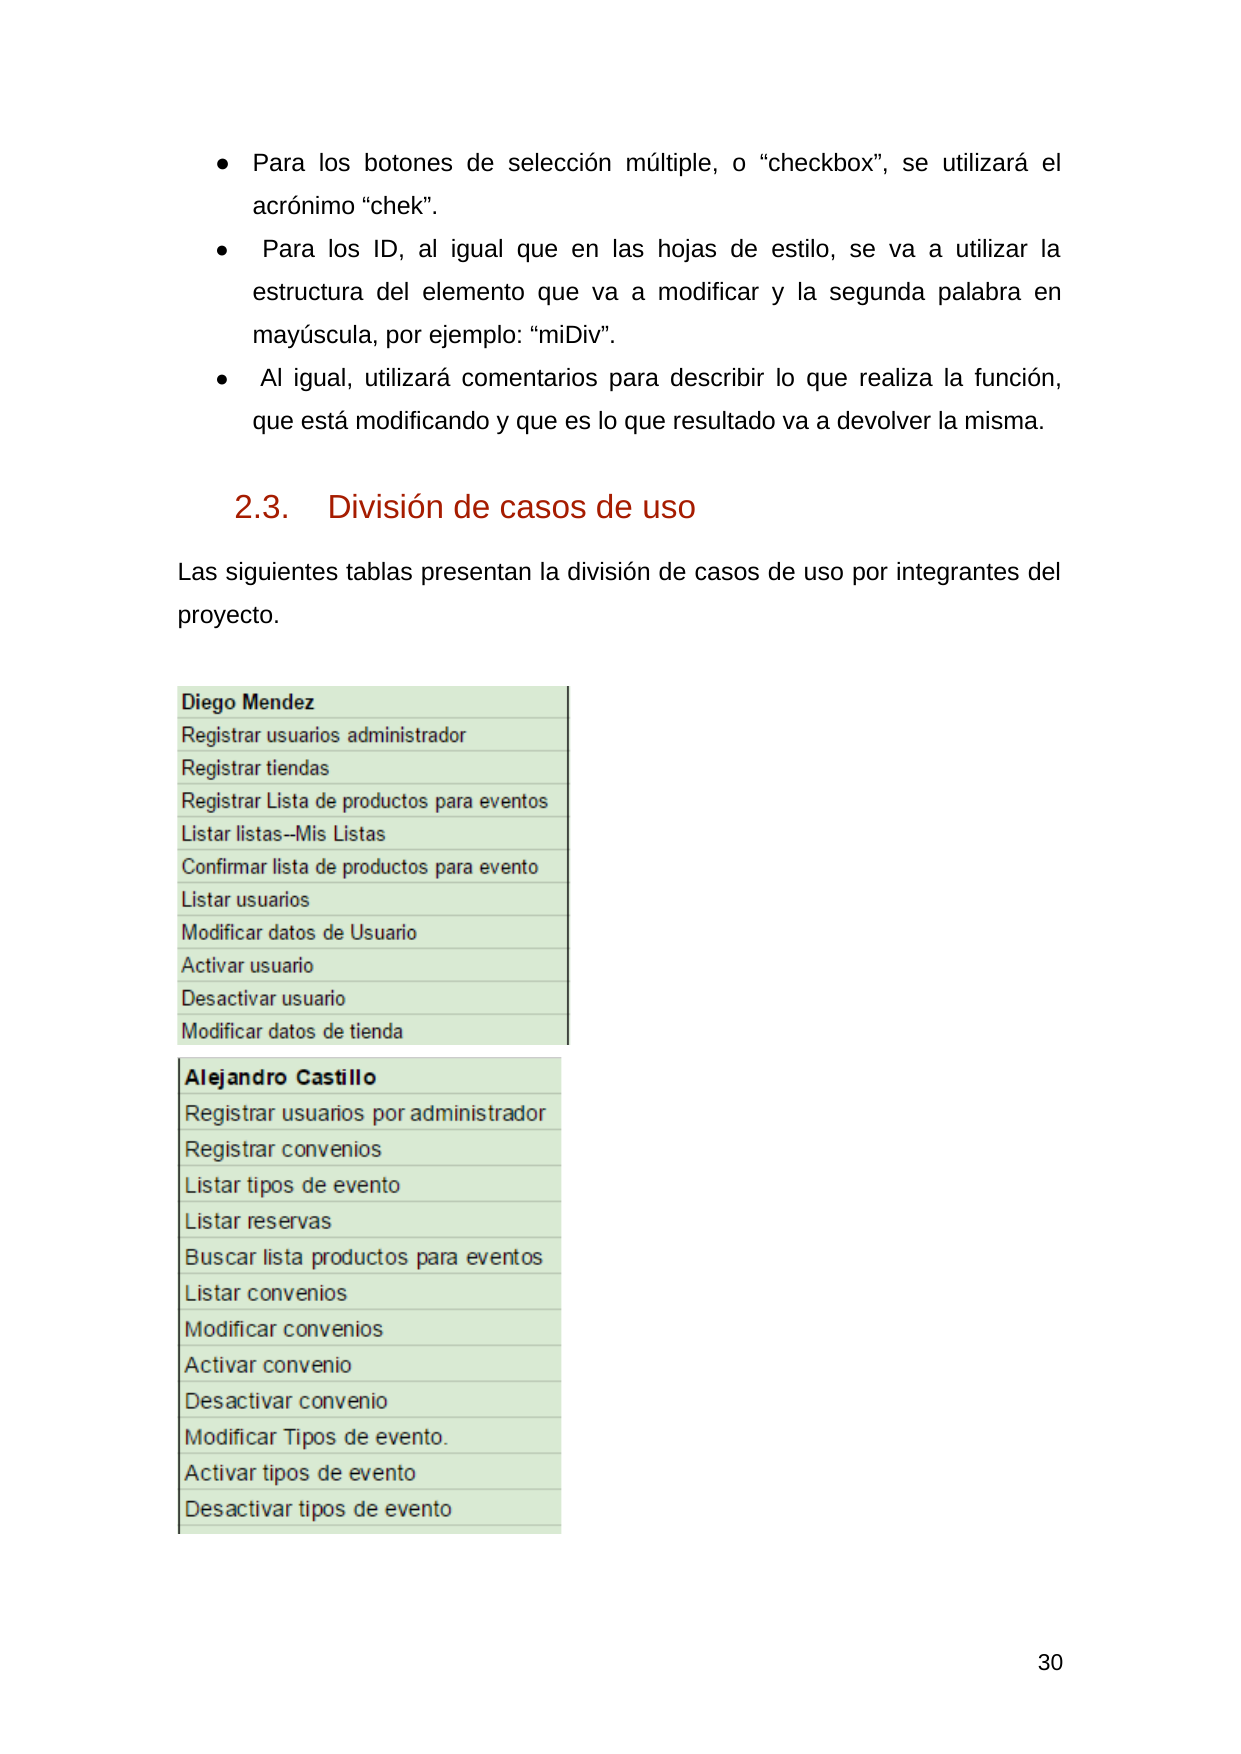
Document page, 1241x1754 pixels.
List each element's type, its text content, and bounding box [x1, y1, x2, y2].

list Para los ID, al igual que en las hojas de estilo, se va a utilizar la estructura del elemento que va a modificar y la segunda palabra en mayúscula, por ejemplo: “miDiv”. [215, 234, 1063, 349]
text Las siguientes tablas presentan la división de casos de uso por integrantes del proyecto. [177, 557, 1063, 629]
picture [177, 1057, 562, 1534]
list Al igual, utilizará comentarios para describir lo que realiza la función, que está modificando y que es lo que resultado va a devolver la misma. [215, 363, 1063, 435]
list Para los botones de selección múltiple, o “checkbox”, se utilizará el acrónimo “chek”. [215, 148, 1063, 219]
picture [177, 686, 572, 1045]
subtitle División de casos de uso [290, 487, 1063, 525]
